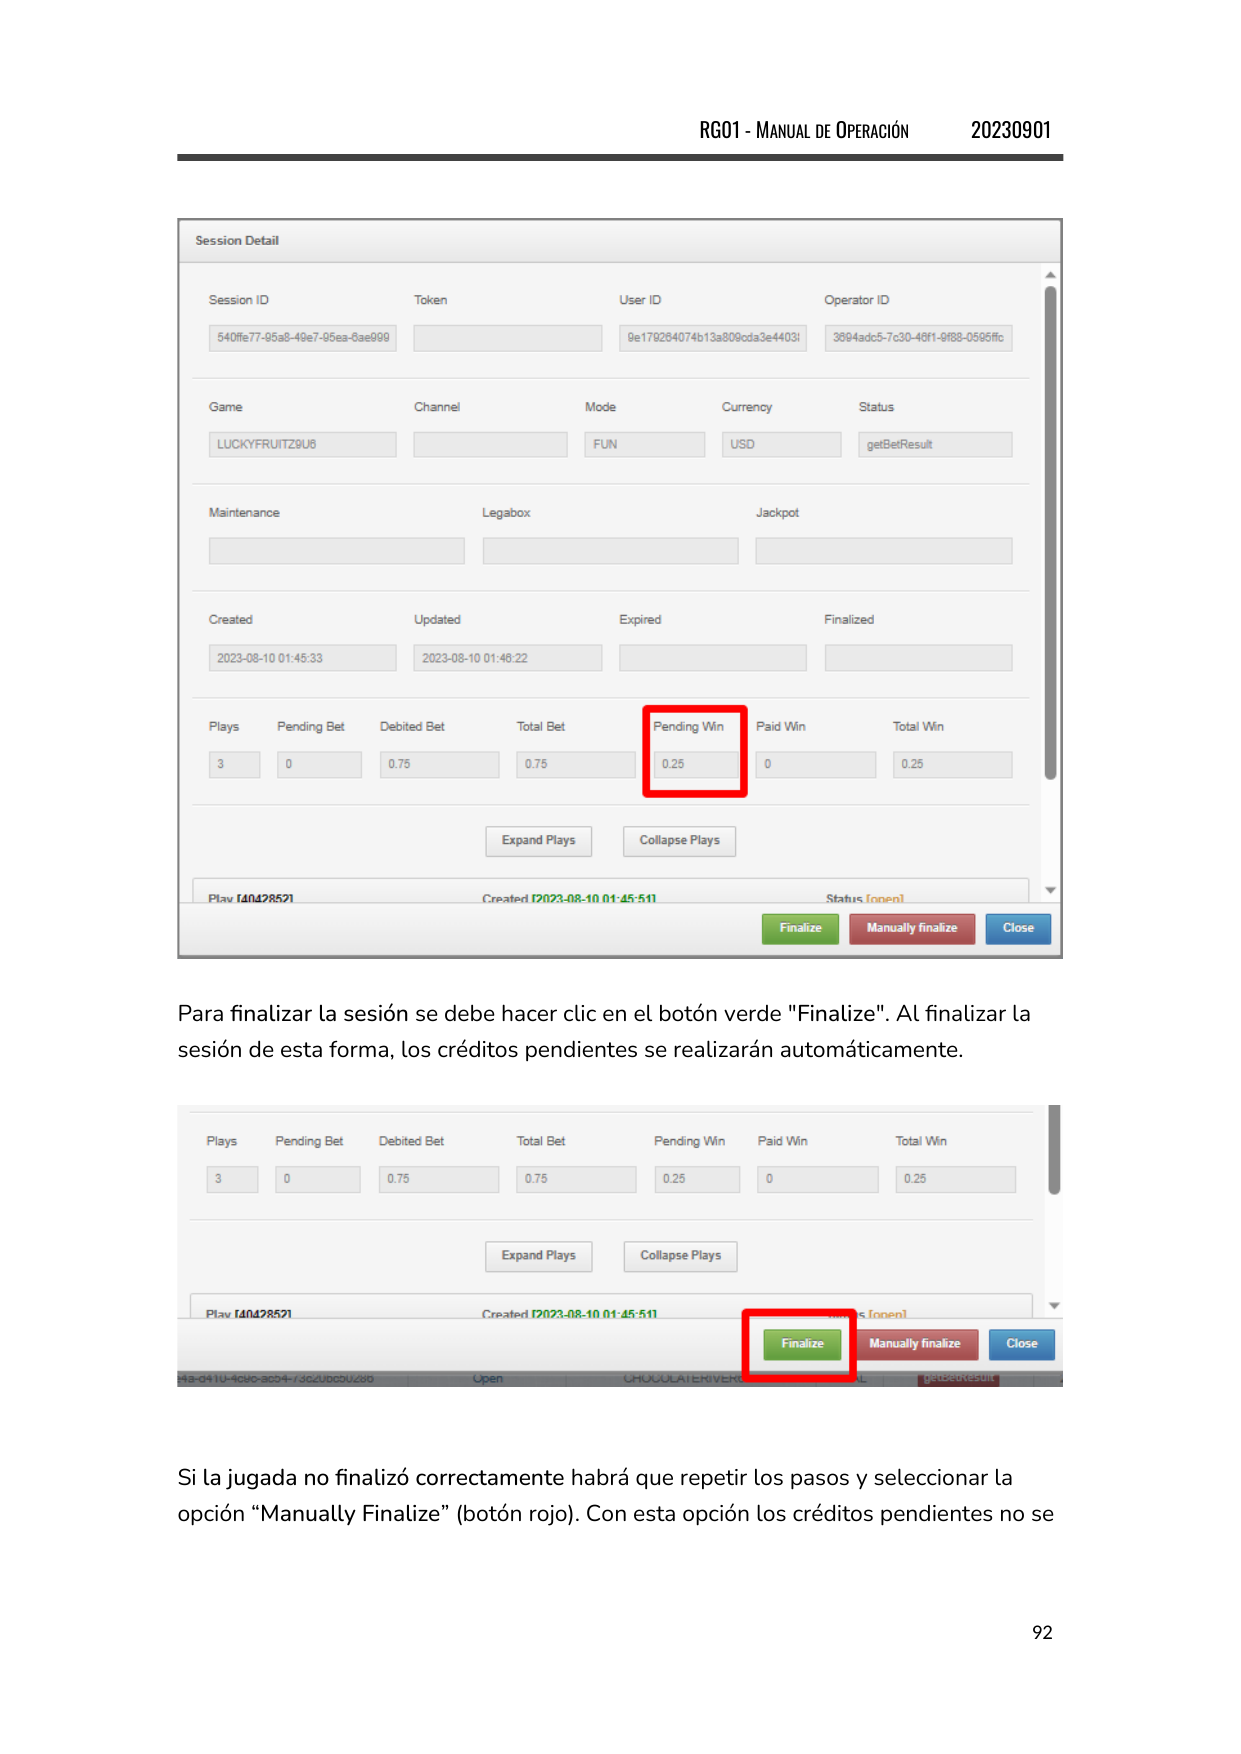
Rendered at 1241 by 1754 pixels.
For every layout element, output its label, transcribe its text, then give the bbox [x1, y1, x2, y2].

picture [177, 1105, 1063, 1387]
picture [177, 154, 1064, 161]
picture [177, 218, 1063, 959]
text Para finalizar la sesión se debe hacer clic en el botón verde "Finalize". Al finalizar la sesión de esta forma, los créditos pendientes se realizarán automáticamente. [177, 998, 1063, 1065]
